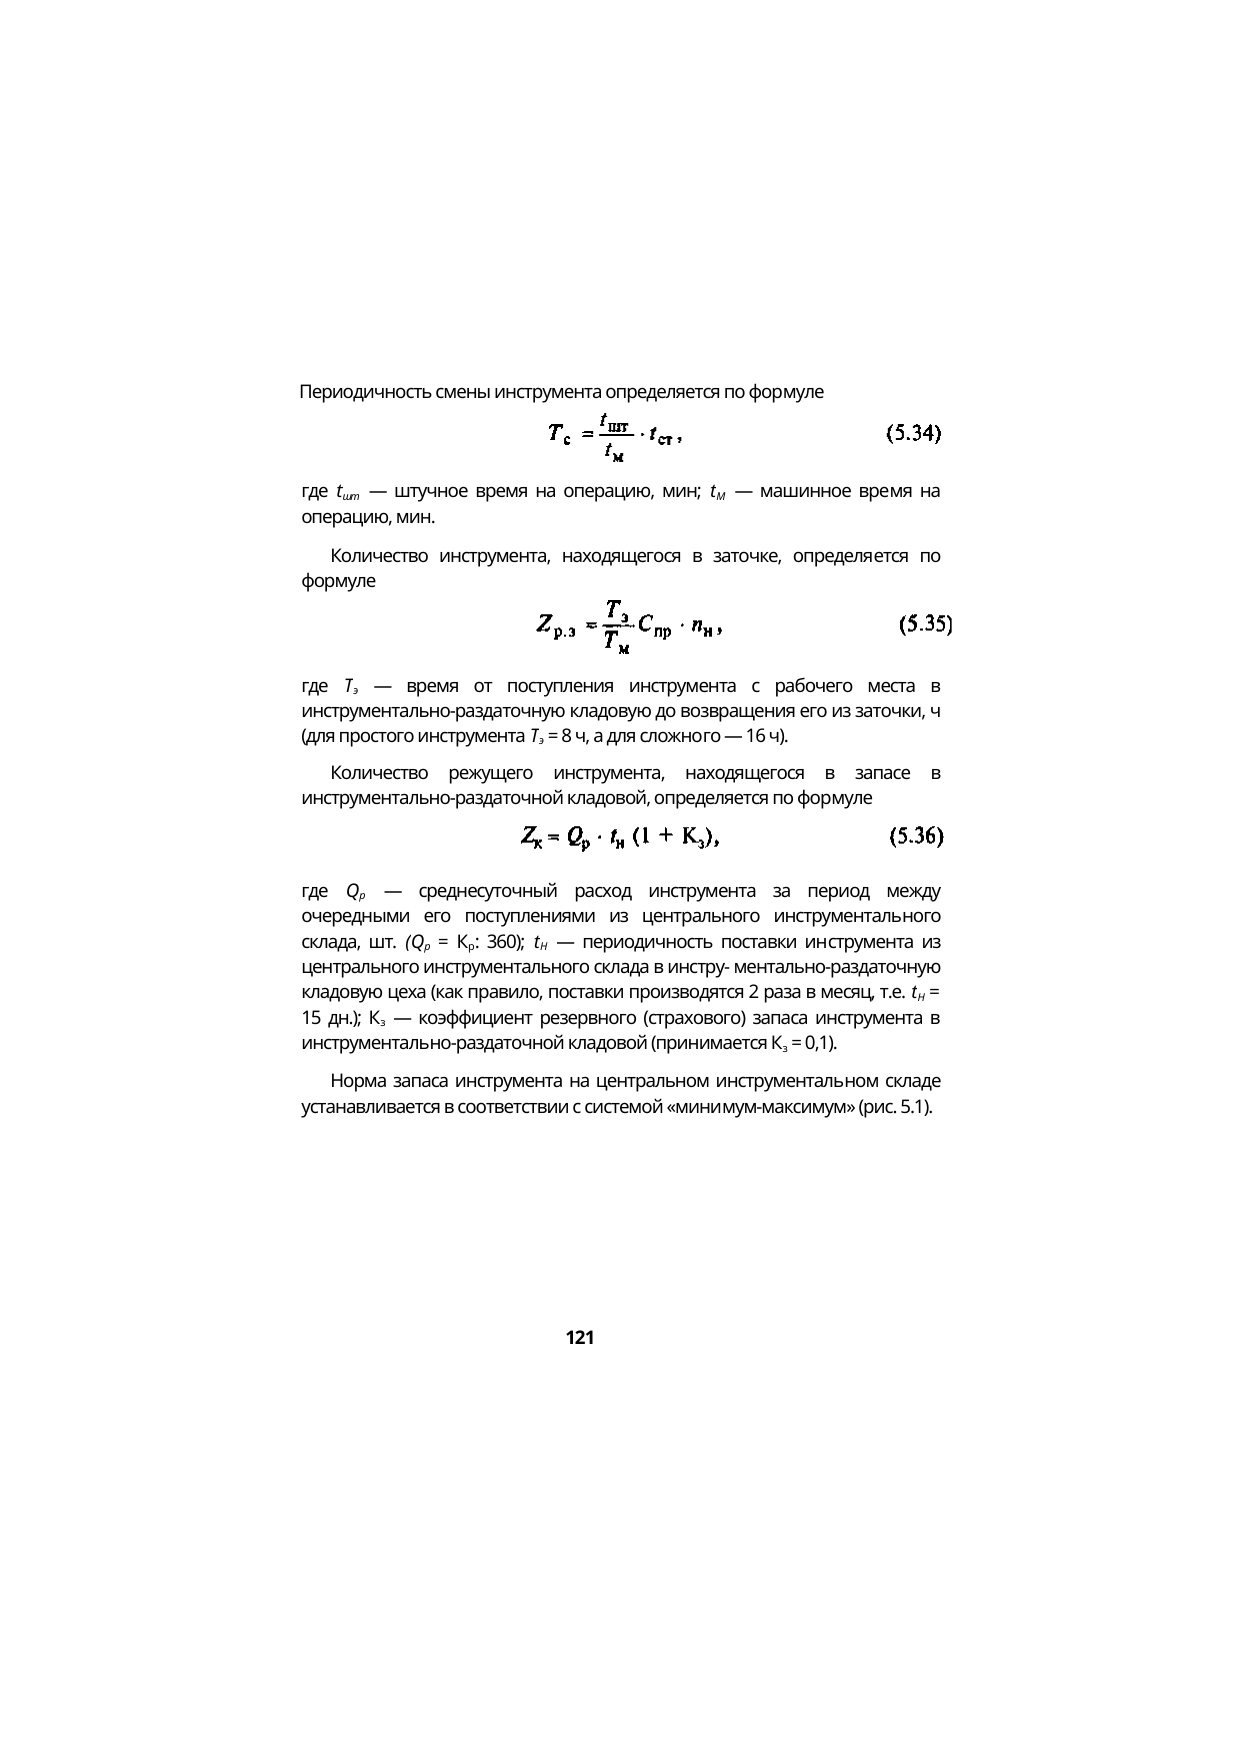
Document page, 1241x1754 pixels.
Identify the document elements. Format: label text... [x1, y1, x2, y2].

text Количество инструмента, находящегося в заточке, определяется по формуле [301, 542, 941, 593]
text Количество режущего инструмента, находящегося в запасе в инструментально-раздаточной кладовой, определяется по формуле [301, 759, 941, 810]
text Периодичность смены инструмента определяется по формуле [299, 378, 952, 403]
text где tшт — штучное время на операцию, мин; tM — машинное время на операцию, мин. [301, 477, 941, 529]
picture [537, 403, 952, 469]
picture [495, 817, 952, 858]
text Норма запаса инструмента на центральном инструментальном складе устанавливается в соответствии с системой «минимум-максимум» (рис. 5.1). [301, 1067, 941, 1118]
text где Qp — среднесуточный расход инструмента за период между очередными его поступлениями из центрального инструментального склада, шт. (Qp = Кр: 360); tH — периодичность поставки инструмента из центрального инструментального склада в инстру- ментально-раздаточную кладовую цеха (как правило, поставки производятся 2 раза в месяц, т.е. tH = 15 дн.); Кз — коэффициент резервного (страхового) запаса инструмента в инструментально-раздаточной кладовой (принимается Кз = 0,1). [301, 877, 941, 1055]
picture [536, 600, 952, 654]
text где Тэ — время от поступления инструмента с рабочего места в инструментально-раздаточную кладовую до возвращения его из заточки, ч (для простого инструмента Тэ = 8 ч, а для сложного — 16 ч). [301, 672, 941, 747]
